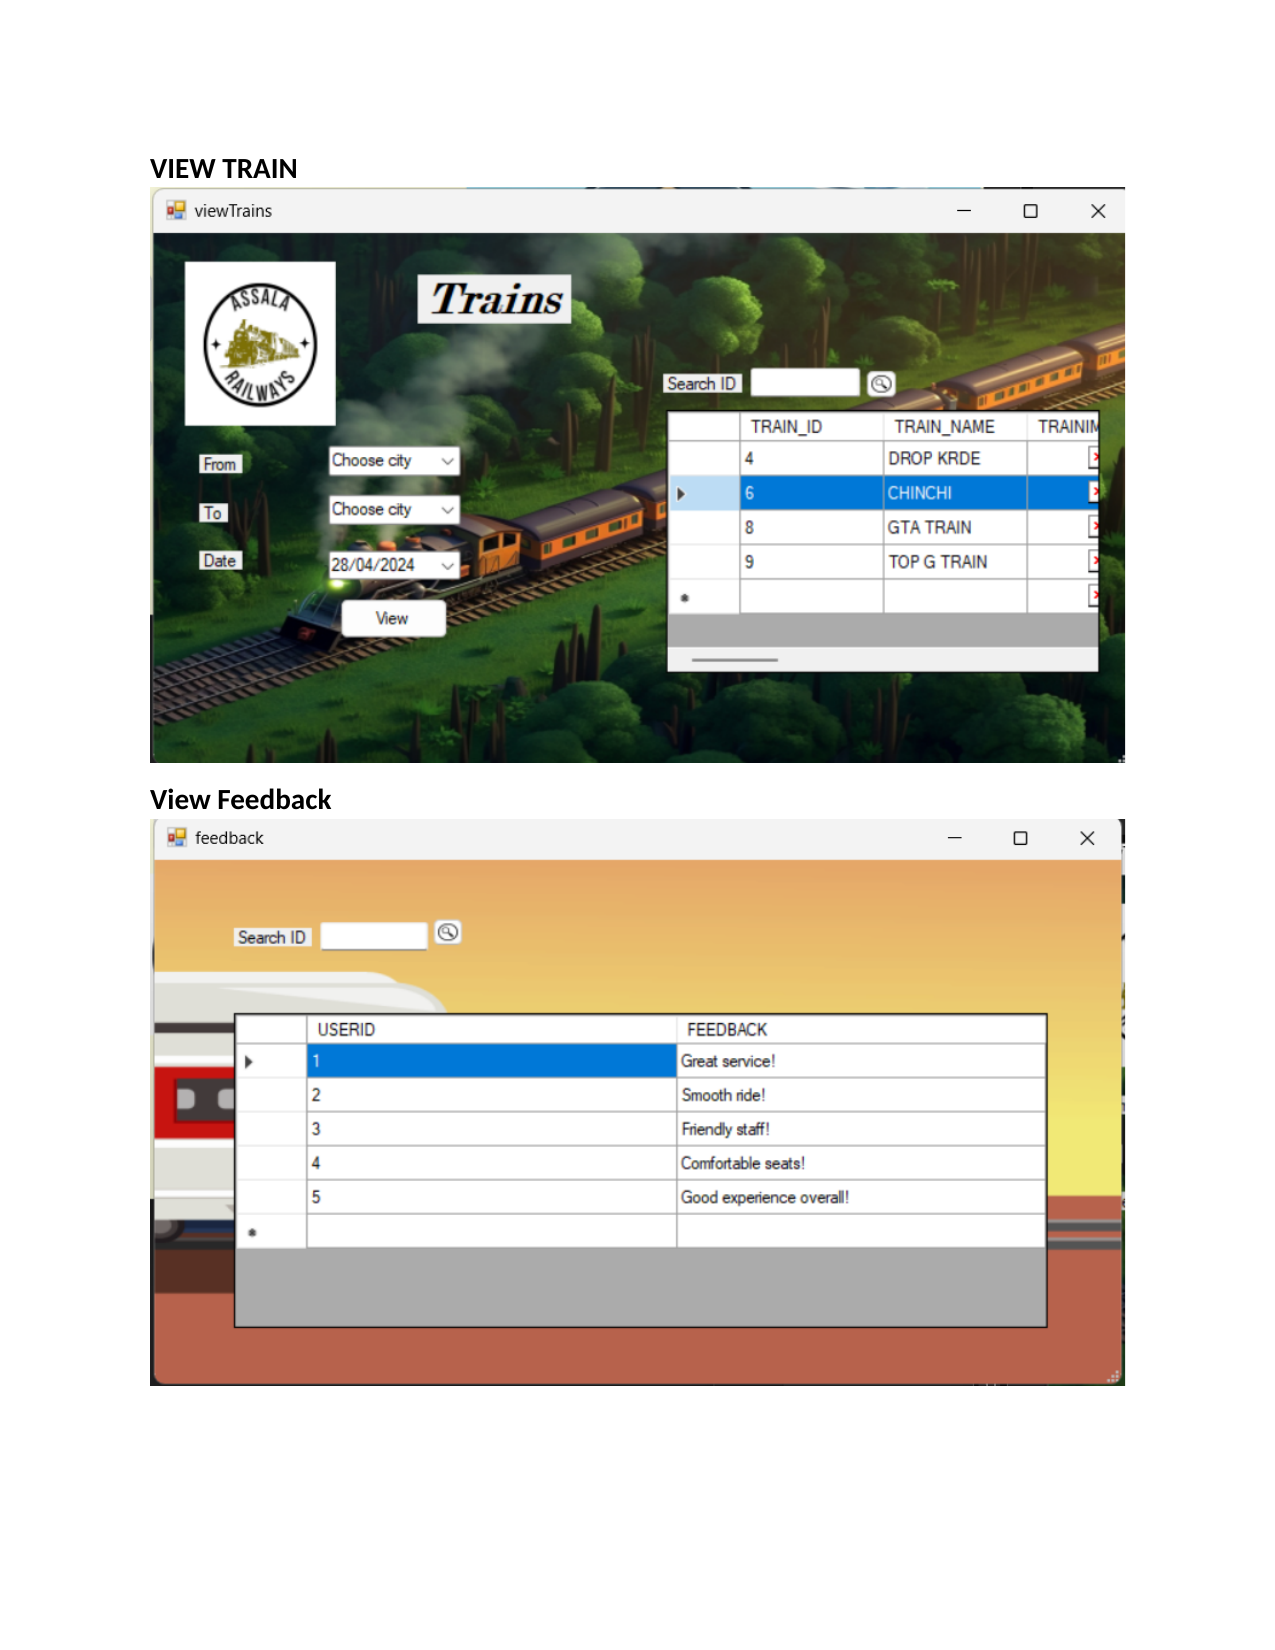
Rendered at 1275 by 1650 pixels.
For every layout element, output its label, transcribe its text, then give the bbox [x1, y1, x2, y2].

picture [150, 187, 1125, 763]
picture [150, 819, 1125, 1386]
text VIEW TRAIN [150, 150, 1125, 187]
text View Feedback [150, 781, 1125, 819]
